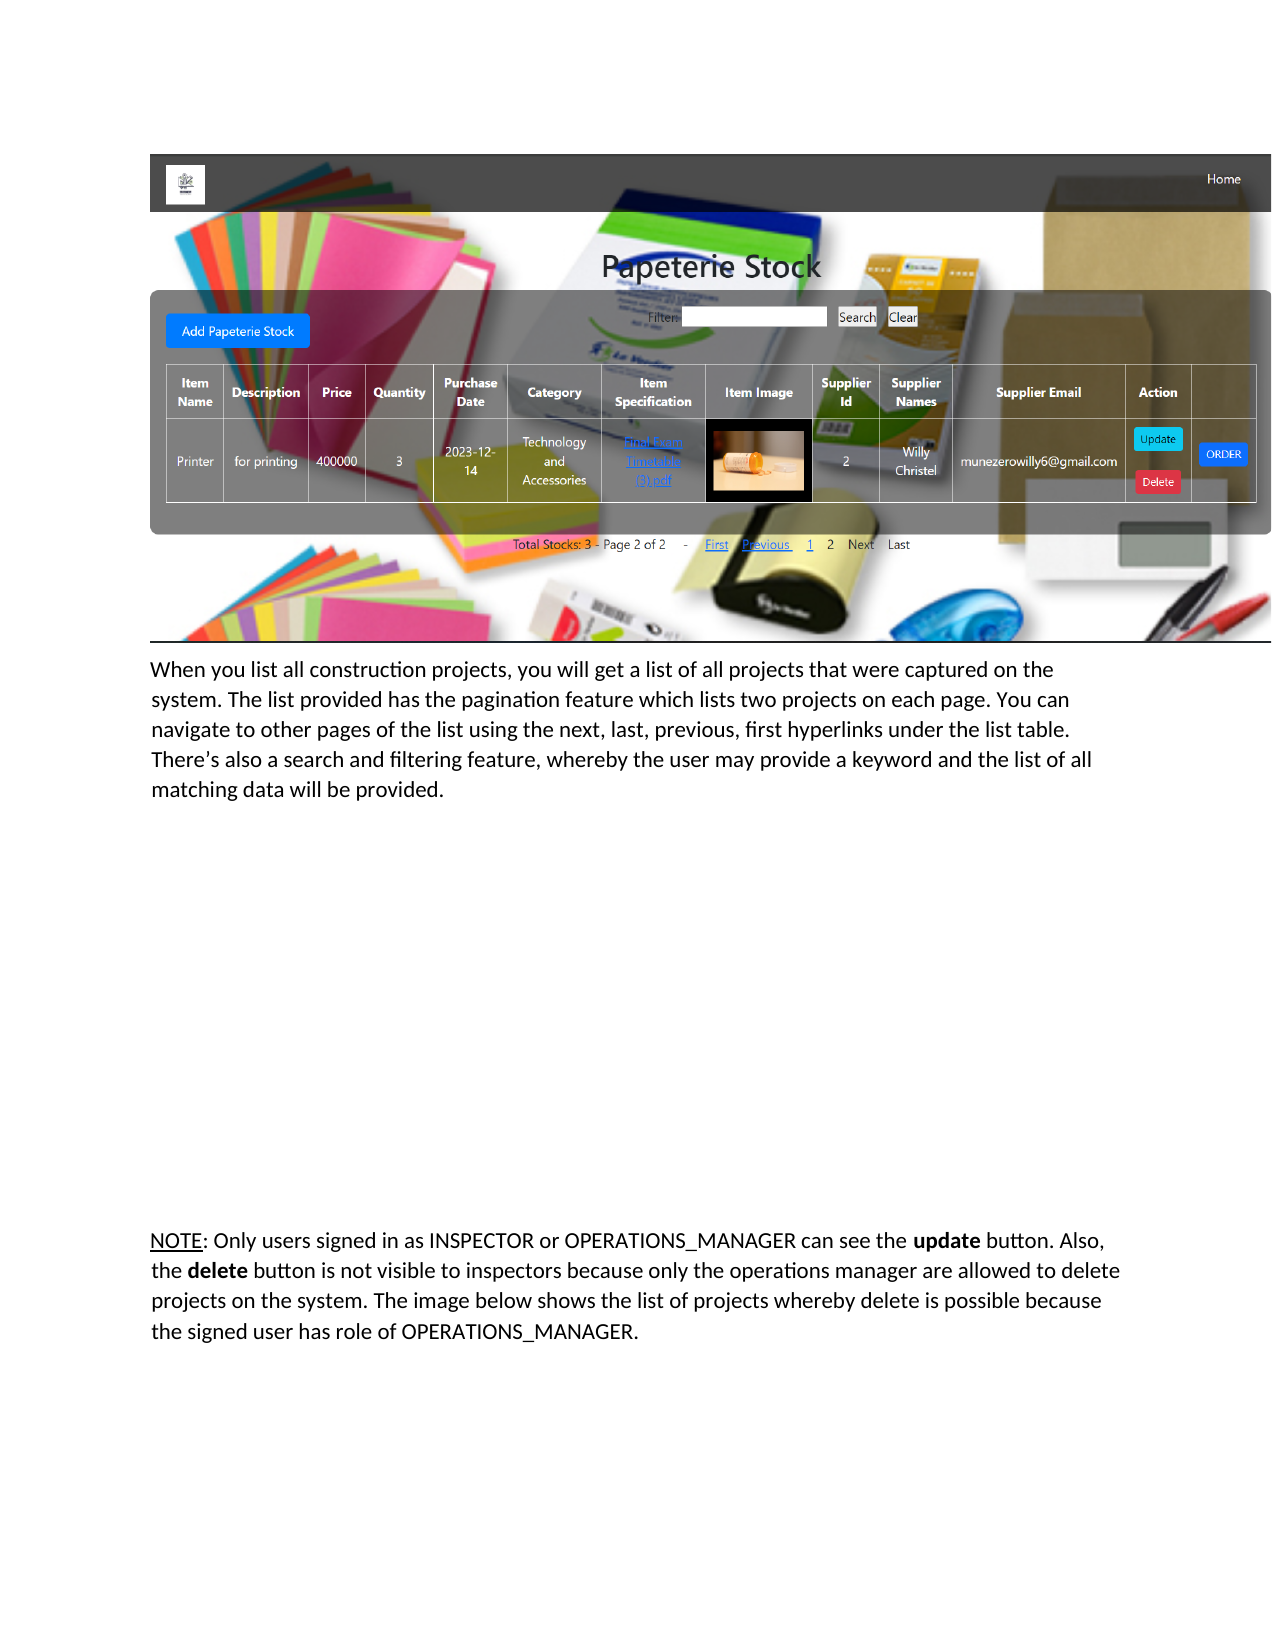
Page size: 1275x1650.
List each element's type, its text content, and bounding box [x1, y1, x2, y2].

picture [150, 154, 1272, 643]
text When you list all construction projects, you will get a list of all projects that were captured on the system. The list provided has the pagination feature which lists two projects on each page. You can navigate to other pages of the list using the next, last, previous, first hyperlinks under the list table. There’s also a search and filtering feature, whereby the user may provide a keyword and the list of all matching data will be provided. [150, 655, 1125, 803]
text NOTE: Only users signed in as INSPECTOR or OPERATIONS_MANAGER can see the update button. Also, the delete button is not visible to inspectors because only the operations manager are allowed to delete projects on the system. The image below shows the list of projects whereby delete is possible because the signed user has role of OPERATIONS_MANAGER. [150, 1226, 1125, 1345]
